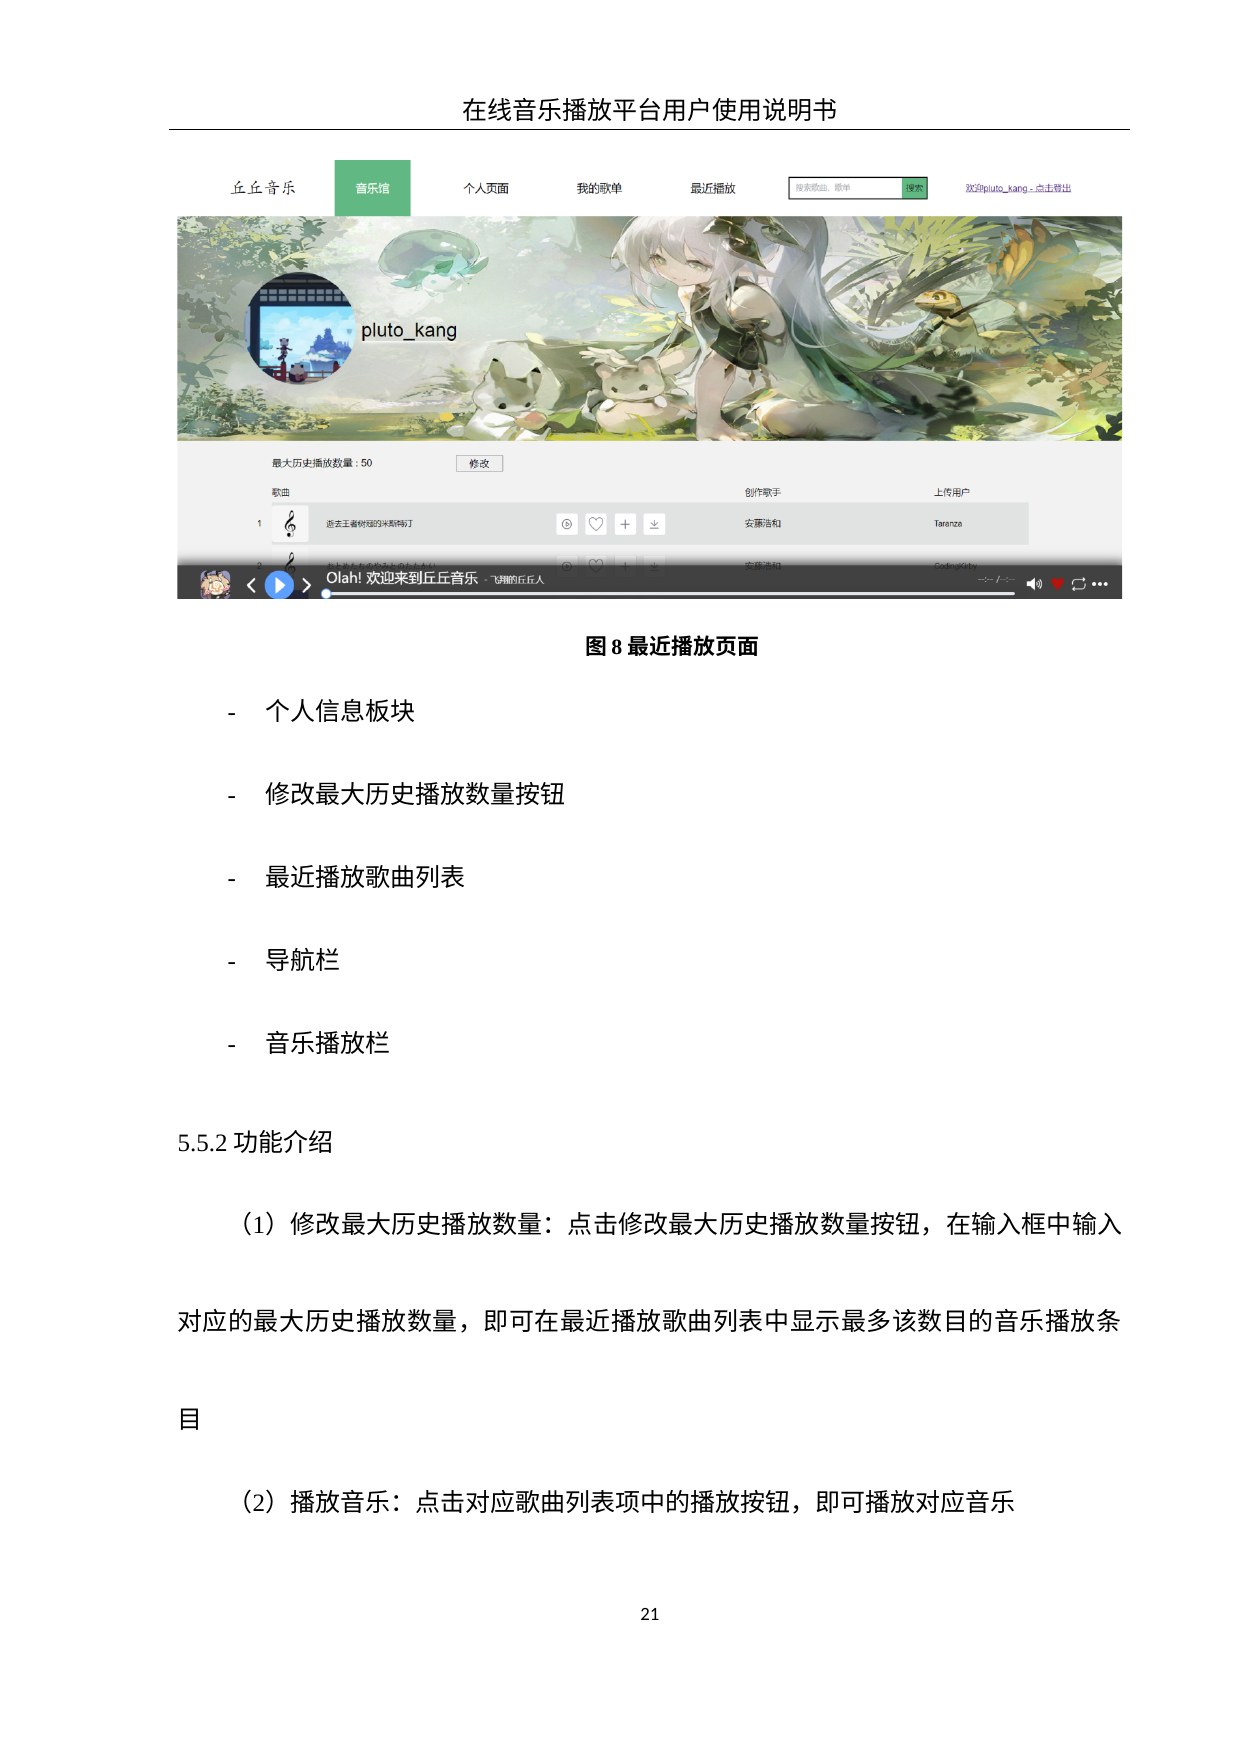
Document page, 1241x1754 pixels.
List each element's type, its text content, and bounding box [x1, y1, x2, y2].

list 5.5.2 功能介绍 [177, 1108, 1122, 1173]
text - 修改最大历史播放数量按钮 [177, 760, 1122, 825]
text - 个人信息板块 [177, 677, 1122, 742]
text （1）修改最大历史播放数量：点击修改最大历史播放数量按钮，在输入框中输入对应的最大历史播放数量，即可在最近播放歌曲列表中显示最多该数目的音乐播放条目 [177, 1190, 1122, 1450]
text 图8 最近播放页面 [177, 628, 1122, 661]
text - 导航栏 [177, 926, 1122, 991]
text - 音乐播放栏 [177, 1009, 1122, 1074]
text - 最近播放歌曲列表 [177, 843, 1122, 908]
text （2）播放音乐：点击对应歌曲列表项中的播放按钮，即可播放对应音乐 [177, 1468, 1122, 1533]
picture [177, 160, 1123, 599]
